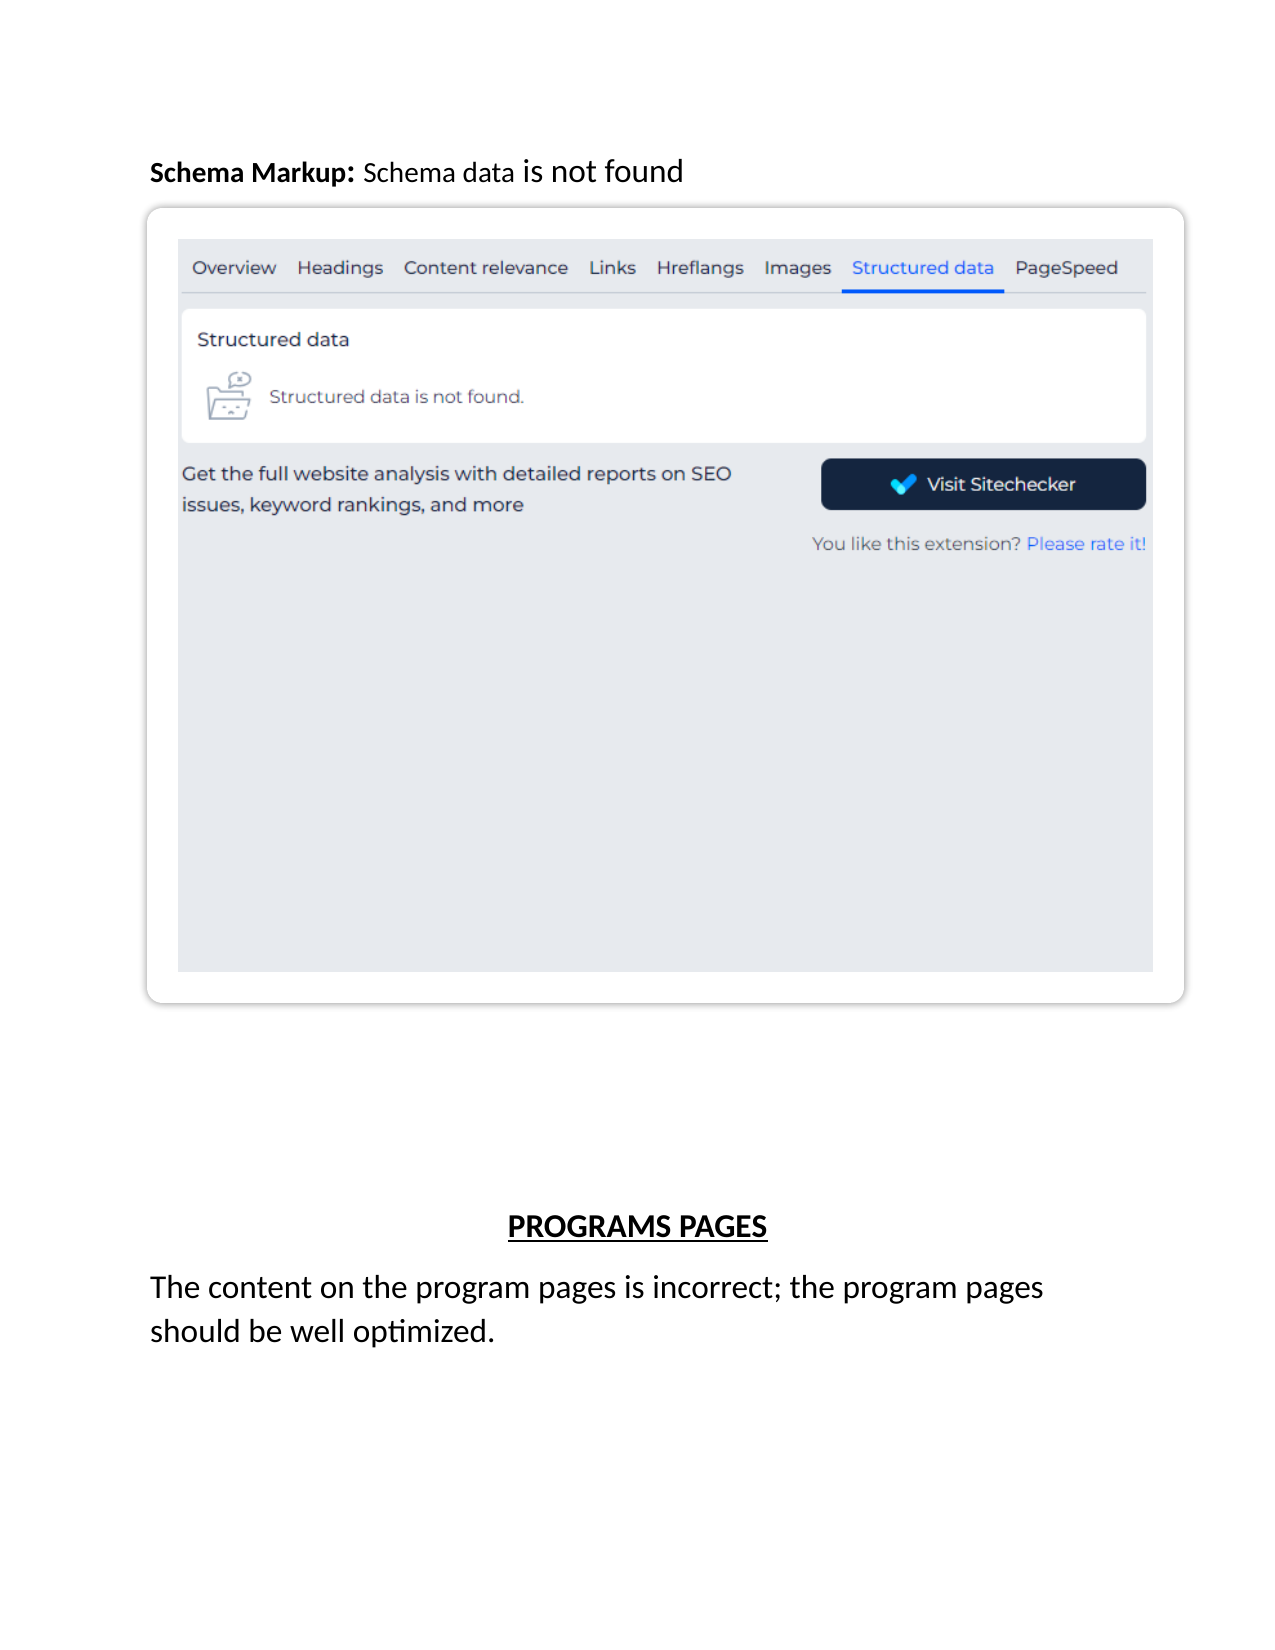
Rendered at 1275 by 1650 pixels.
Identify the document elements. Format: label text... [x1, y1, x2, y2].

text PROGRAMS PAGES [150, 1205, 1125, 1246]
picture [178, 239, 1153, 972]
text Schema Markup: Schema data is not found [150, 150, 1125, 191]
text The content on the program pages is incorrect; the program pages should be well optimized. [150, 1266, 1125, 1351]
